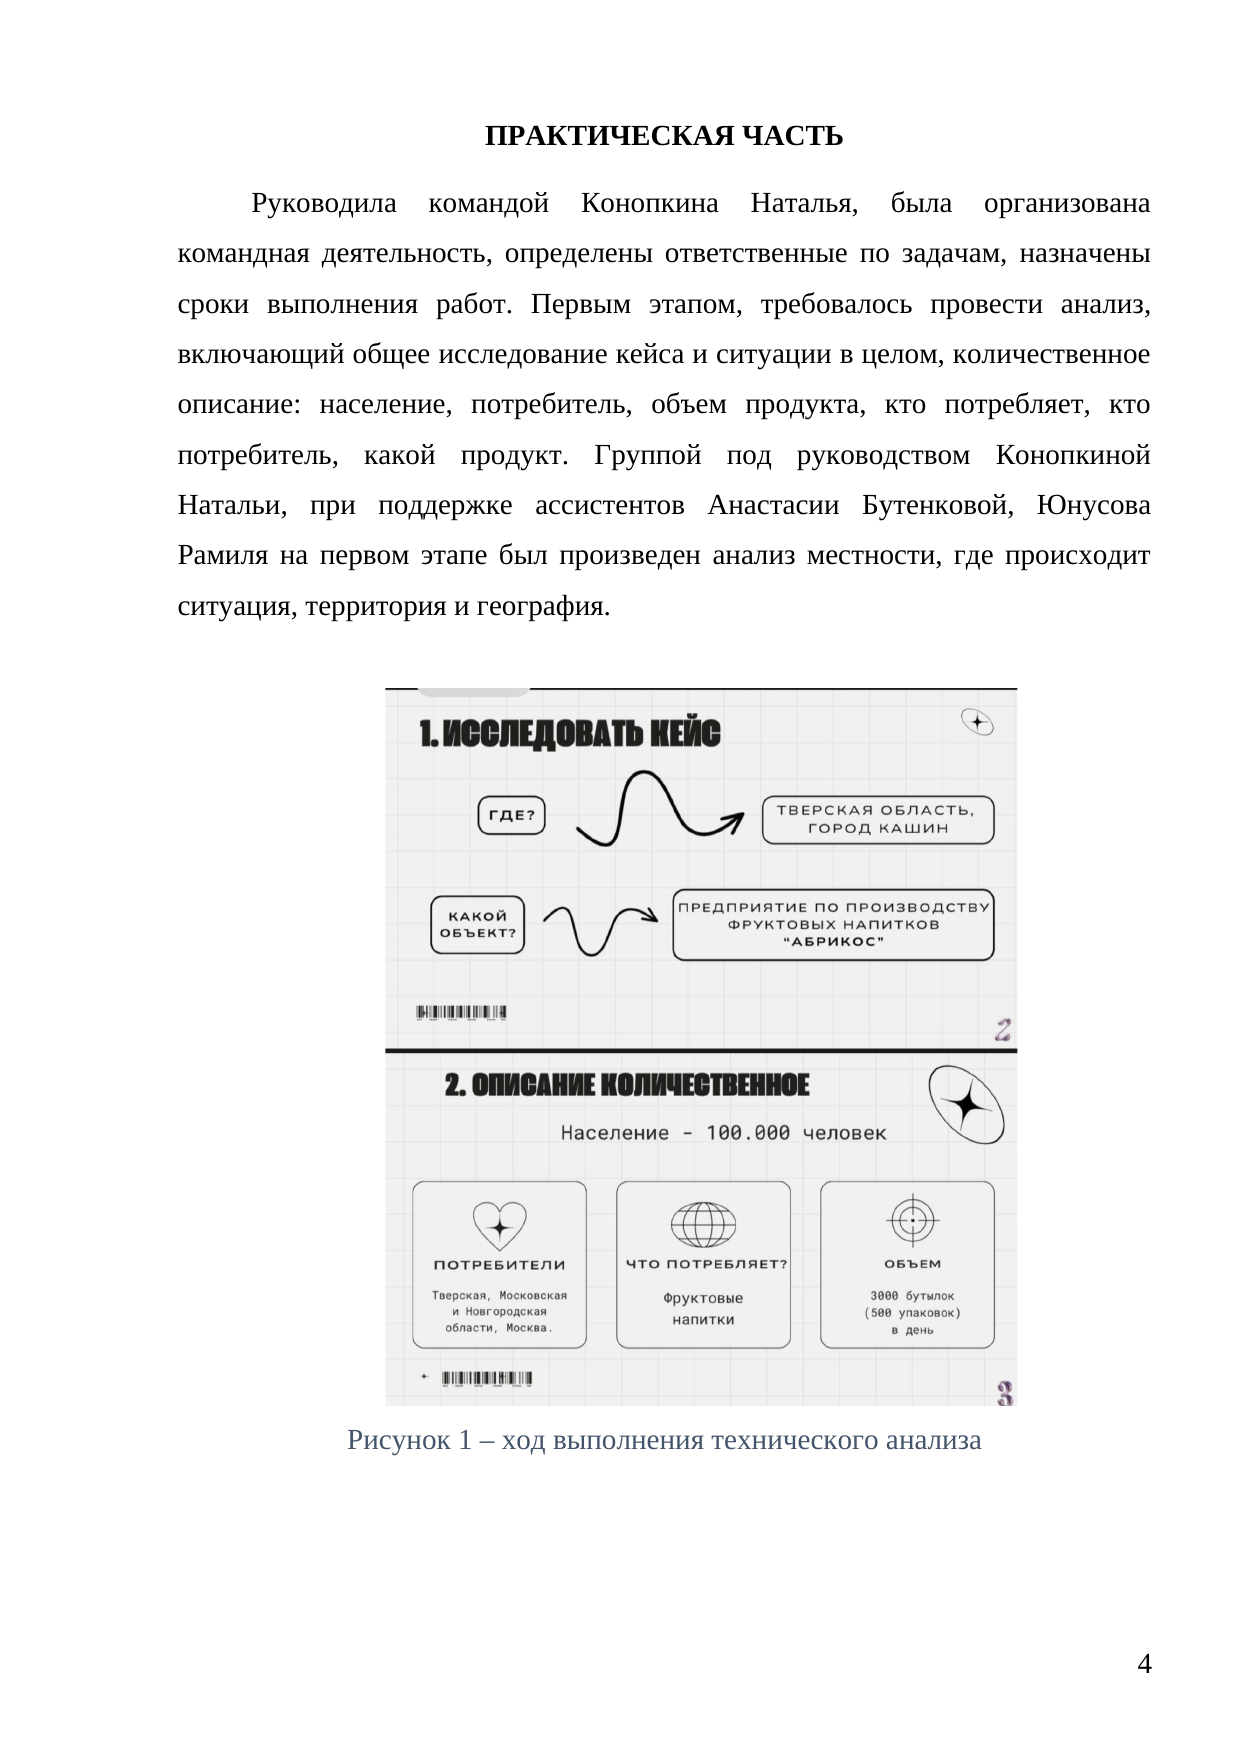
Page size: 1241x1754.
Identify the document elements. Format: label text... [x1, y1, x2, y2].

text ПРАКТИЧЕСКАЯ ЧАСТЬ [177, 118, 1152, 152]
picture [385, 688, 1018, 1406]
text Рисунок 1 – ход выполнения технического анализа [177, 1422, 1152, 1455]
text Руководила командой Конопкина Наталья, была организована командная деятельность, определены ответственные по задачам, назначены сроки выполнения работ. Первым этапом, требовалось провести анализ, включающий общее исследование кейса и ситуации в целом, количественное описание: население, потребитель, объем продукта, кто потребляет, кто потребитель, какой продукт. Группой под руководством Конопкиной Натальи, при поддержке ассистентов Анастасии Бутенковой, Юнусова Рамиля на первом этапе был произведен анализ местности, где происходит ситуация, территория и география. [177, 185, 1152, 621]
